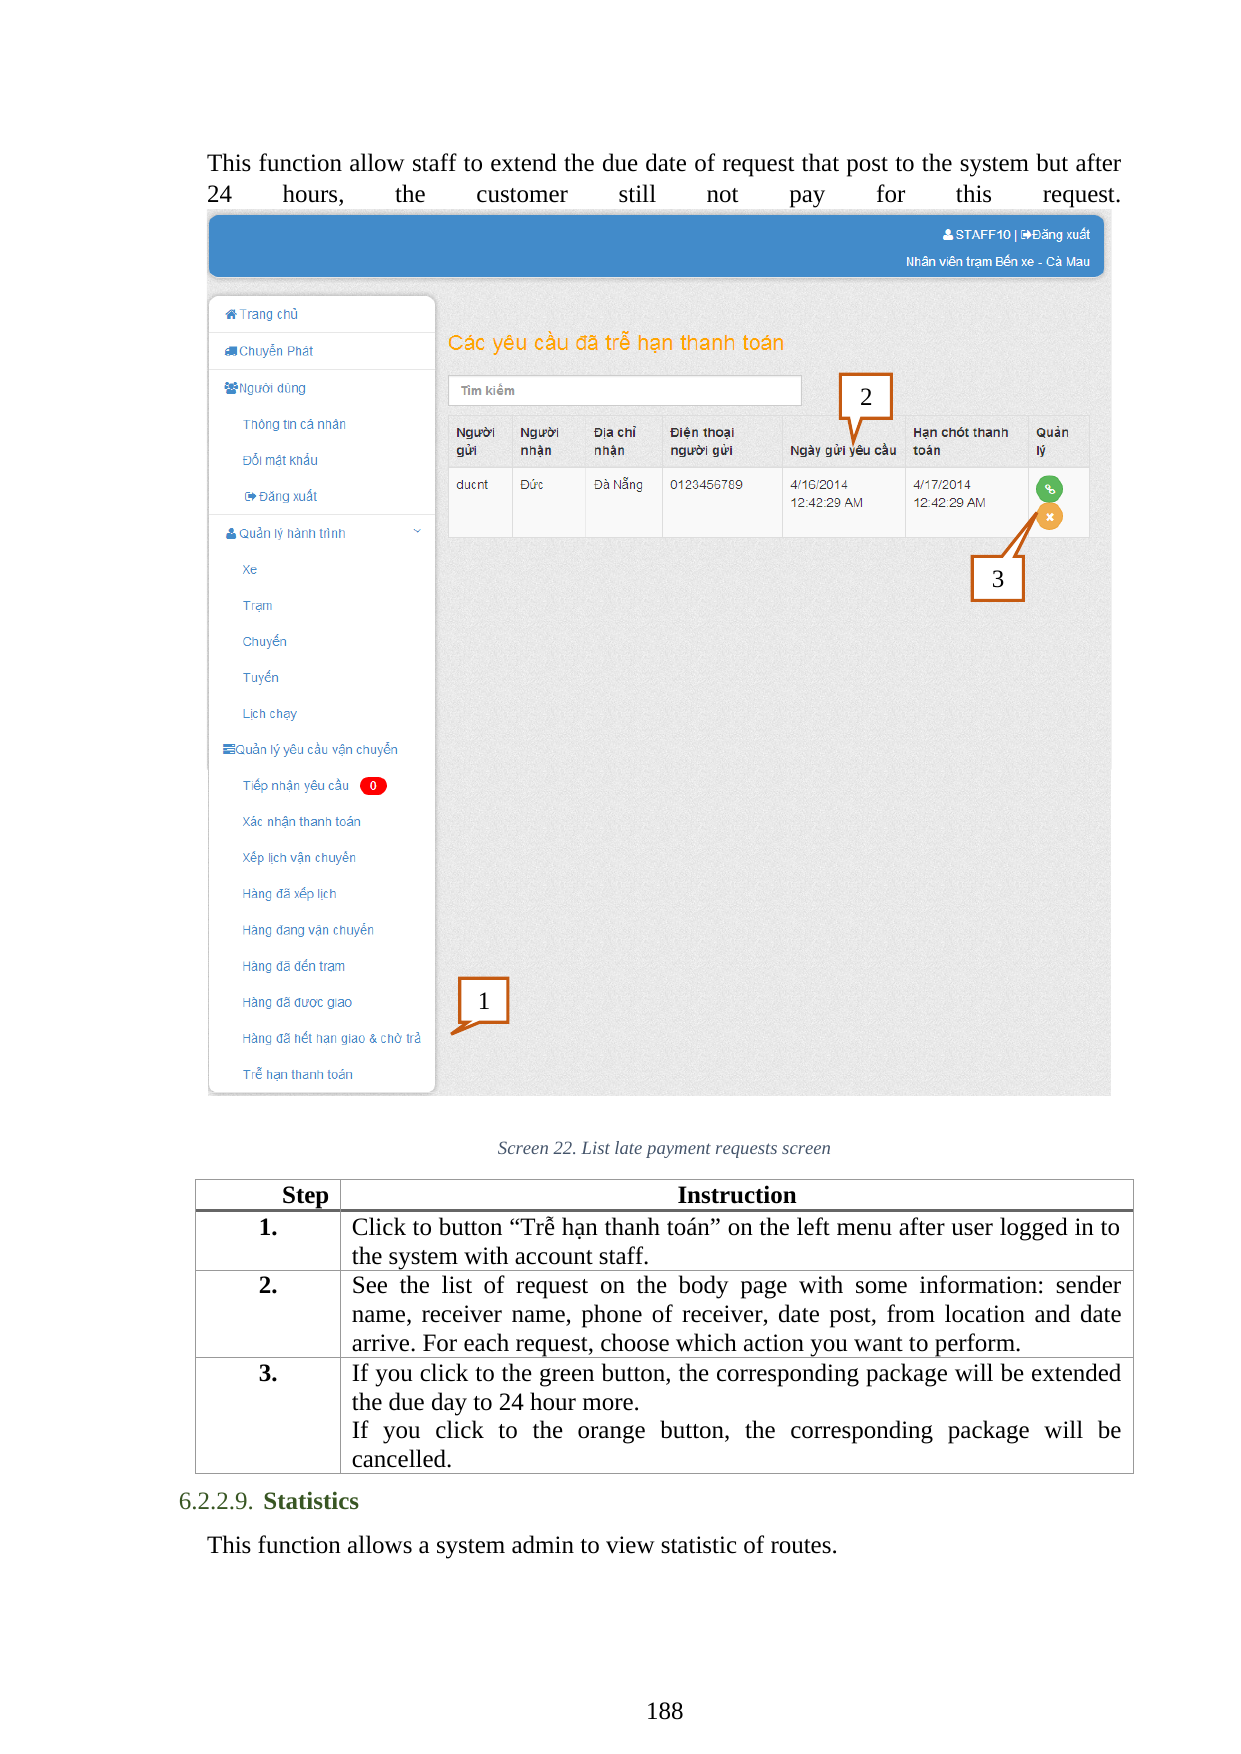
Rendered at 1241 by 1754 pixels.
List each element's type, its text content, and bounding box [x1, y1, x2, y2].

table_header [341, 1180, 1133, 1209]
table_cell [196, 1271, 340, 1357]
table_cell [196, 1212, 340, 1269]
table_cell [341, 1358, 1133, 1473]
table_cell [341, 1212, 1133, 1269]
picture [206, 209, 1123, 1118]
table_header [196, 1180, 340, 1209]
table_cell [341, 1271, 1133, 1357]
subtitle Statistics [254, 1486, 1122, 1515]
text This function allows a system admin to view statistic of routes. [207, 1530, 1122, 1559]
text This function allow staff to extend the due date of request that post to the system but after 24 hours, the customer still not pay for this request. [207, 148, 1122, 209]
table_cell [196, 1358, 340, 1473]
text Screen 22. List late payment requests screen [207, 1137, 1122, 1158]
